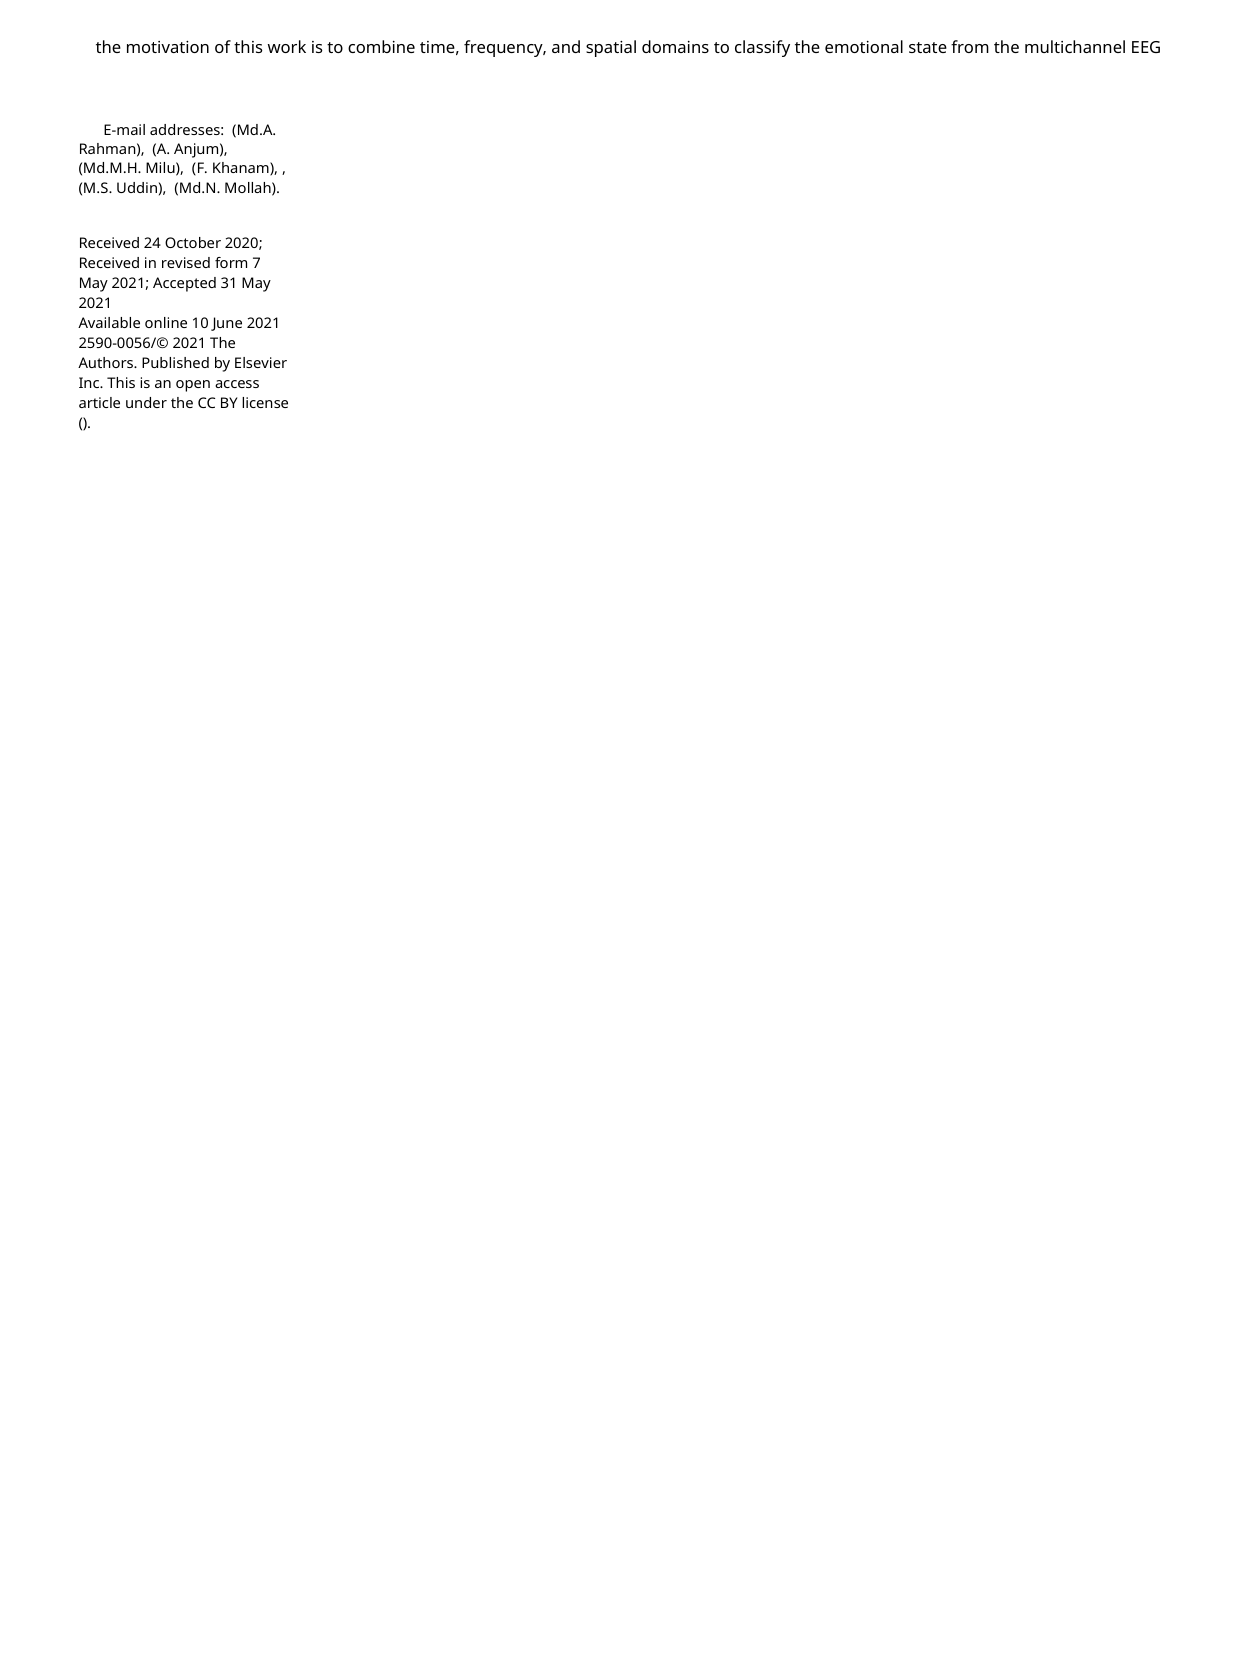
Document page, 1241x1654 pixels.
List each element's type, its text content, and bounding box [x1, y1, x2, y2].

text E-mail addresses: (Md.A. Rahman), (A. Anjum), (Md.M.H. Milu), (F. Khanam), , (M.S. Uddin), (Md.N. Mollah). [78, 120, 294, 197]
text Received 24 October 2020; Received in revised form 7 May 2021; Accepted 31 May 2021 Available online 10 June 2021 2590-0056/© 2021 The Authors. Published by Elsevier Inc. This is an open access article under the CC BY license (). [78, 212, 294, 432]
text the motivation of this work is to combine time, frequency, and spatial domains to classify the emotional state from the multichannel EEG [95, 36, 1164, 57]
